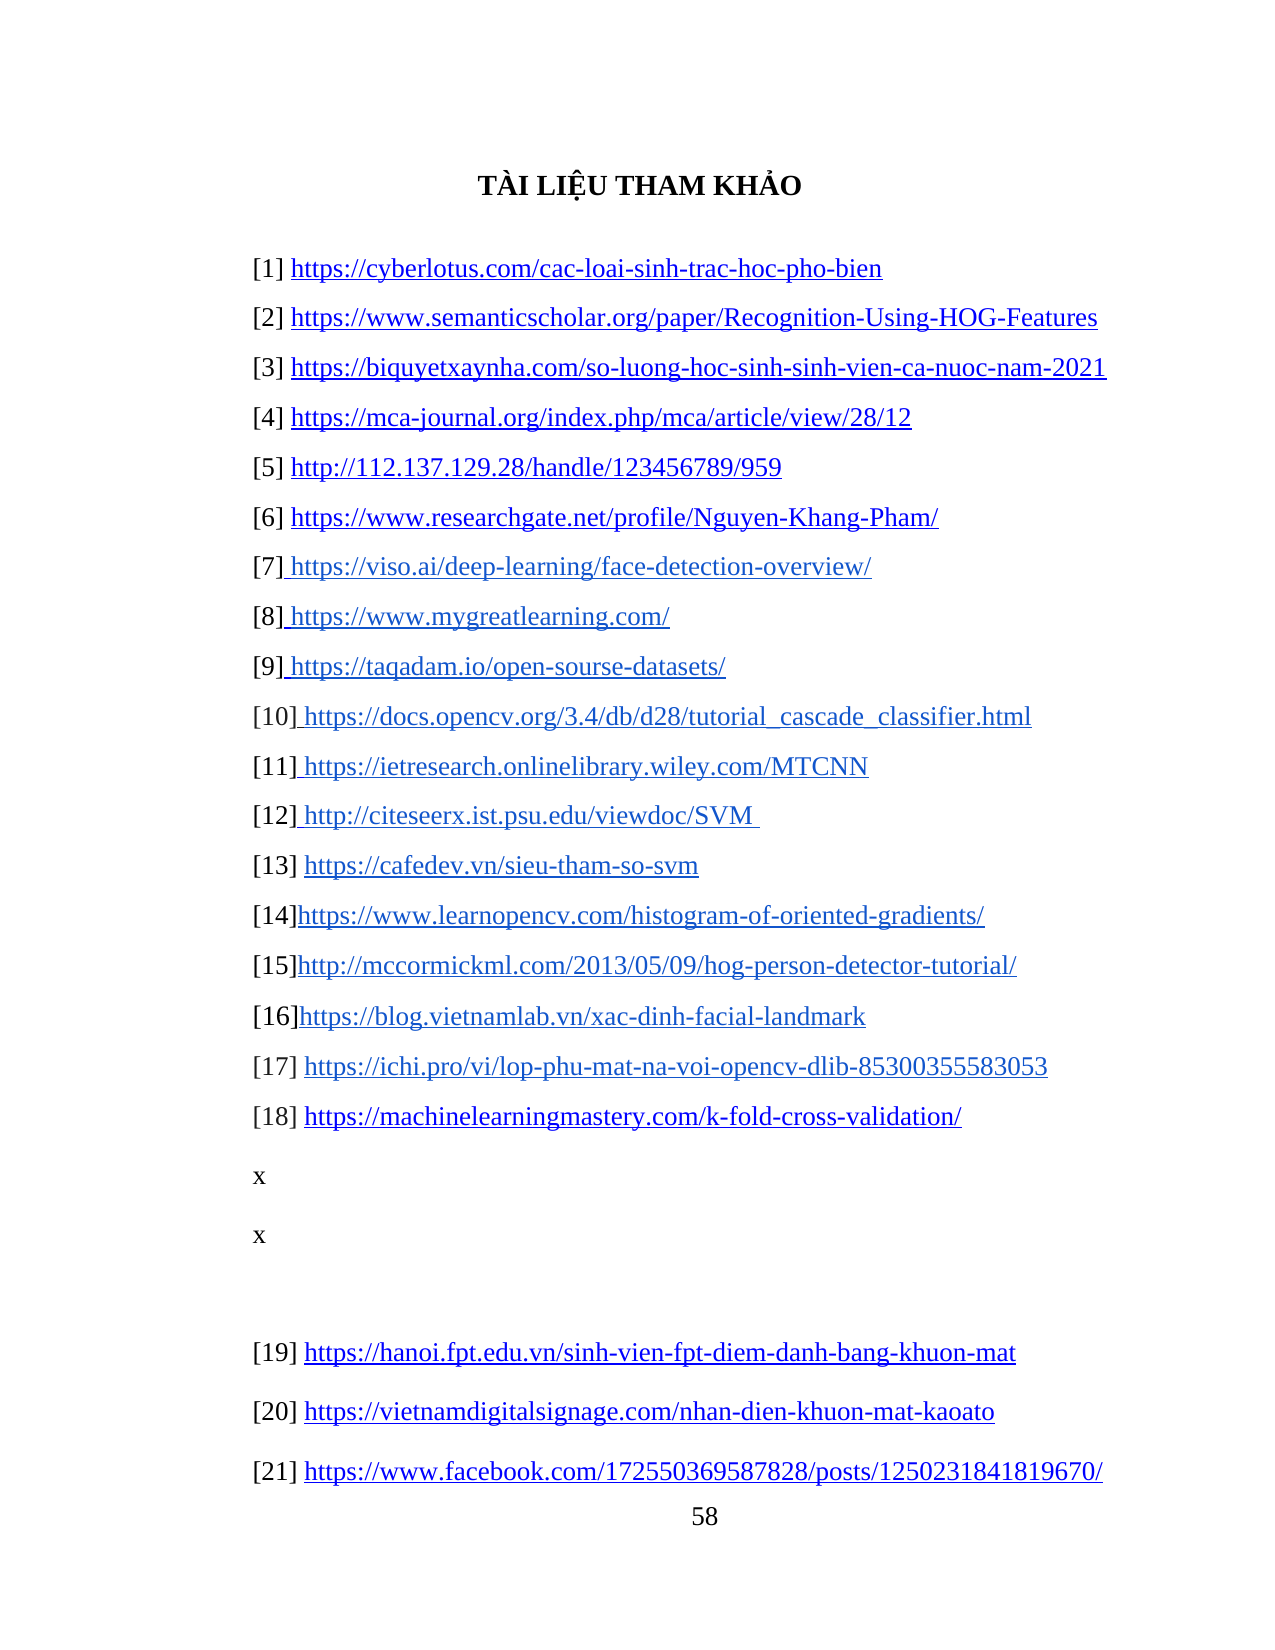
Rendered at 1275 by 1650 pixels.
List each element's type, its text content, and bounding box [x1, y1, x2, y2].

text [19] https://hanoi.fpt.edu.vn/sinh-vien-fpt-diem-danh-bang-khuon-mat [177, 1336, 1157, 1367]
text [20] https://vietnamdigitalsignage.com/nhan-dien-khuon-mat-kaoato [177, 1396, 1157, 1427]
text [21] https://www.facebook.com/172550369587828/posts/1250231841819670/ [177, 1455, 1157, 1486]
